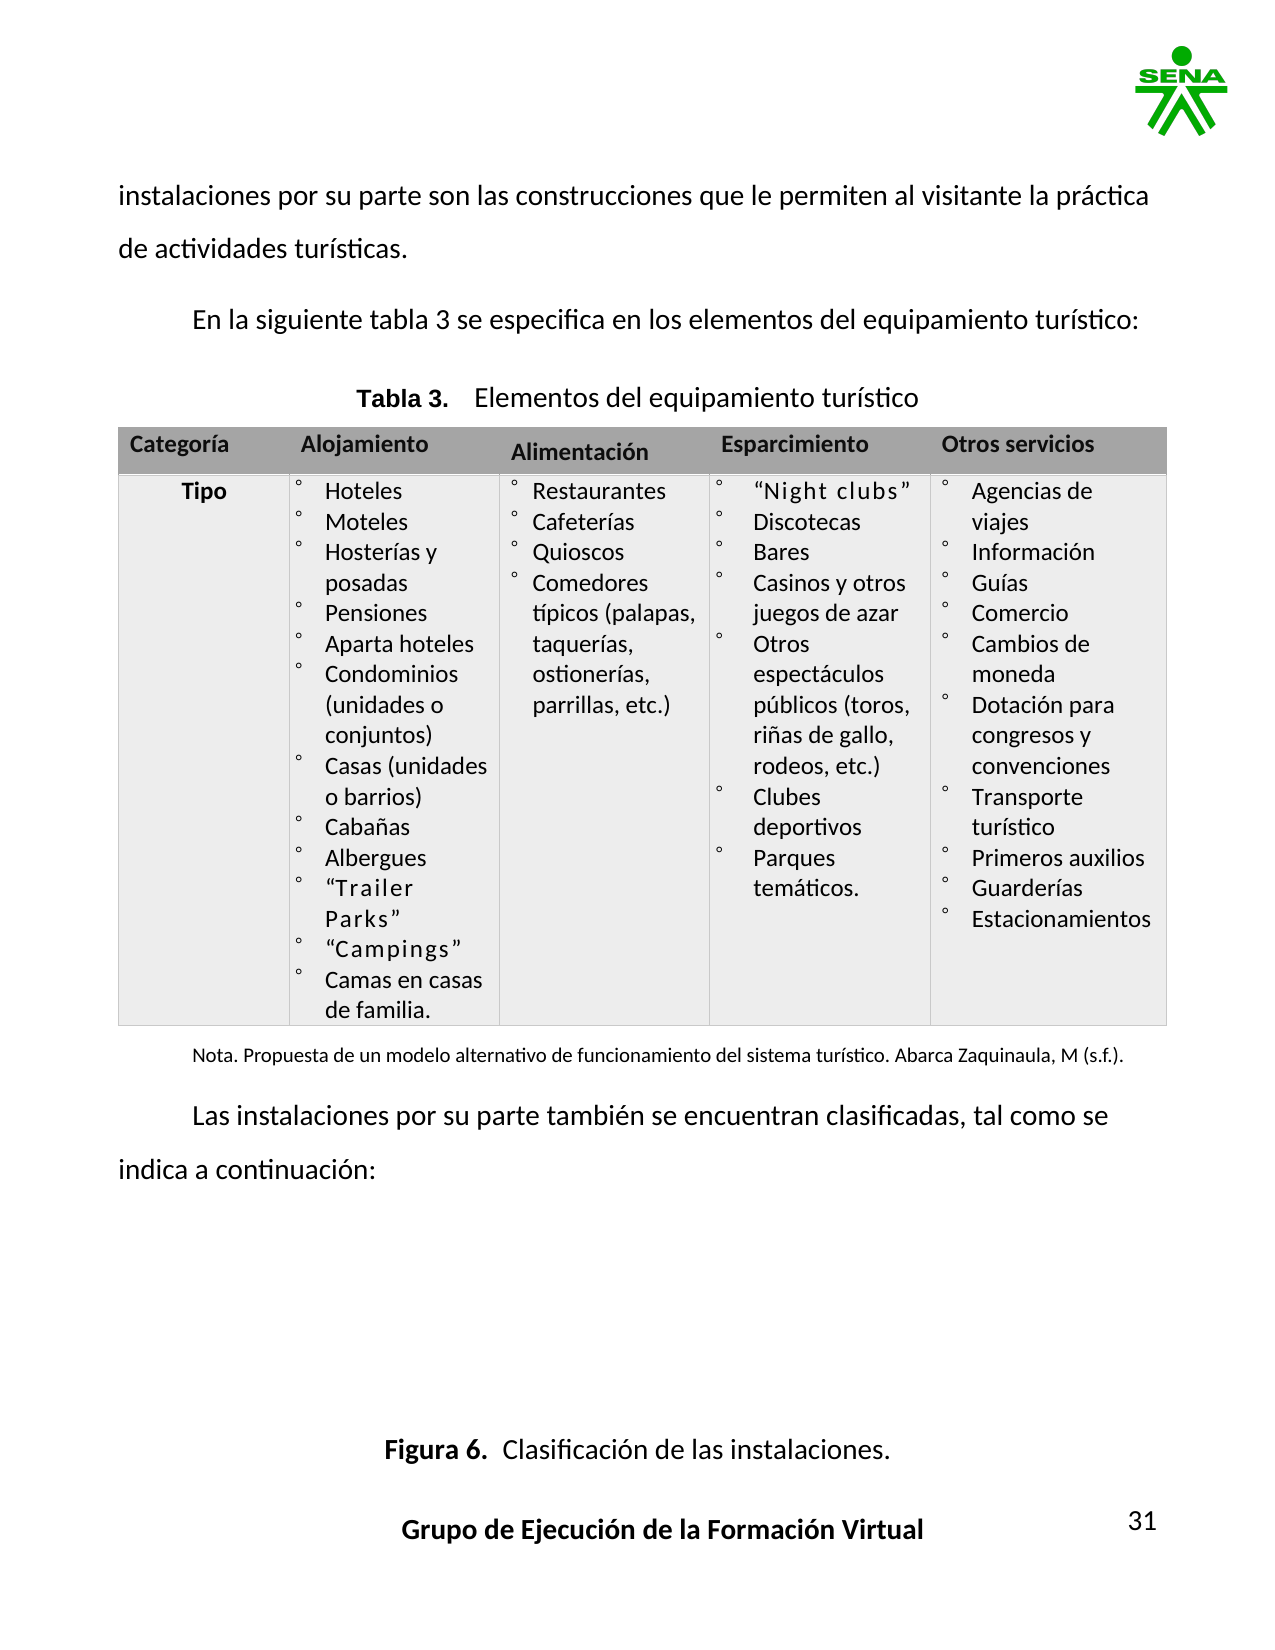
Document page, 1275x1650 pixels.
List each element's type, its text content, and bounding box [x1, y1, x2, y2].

table_header Esparcimiento [710, 428, 930, 474]
text Nota. Propuesta de un modelo alternativo de funcionamiento del sistema turístico. Abarca Zaquinaula, M (s.f.). [118, 1043, 1157, 1068]
table_cell “Night clubs” Discotecas Bares Casinos y otros juegos de azar Otros espectáculos públicos (toros, riñas de gallo, rodeos, etc.) Clubes deportivos Parques temáticos. [710, 476, 930, 1025]
text Elementos del equipamiento turístico [118, 379, 1157, 415]
table_cell Restaurantes Cafeterías Quioscos Comedores típicos (palapas, taquerías, ostionerías, parrillas, etc.) [500, 476, 709, 1025]
table_cell Tipo [119, 476, 289, 1025]
table_header Alimentación [500, 428, 709, 474]
picture [1135, 46, 1228, 136]
table_header Alojamiento [290, 428, 499, 474]
table_header Otros servicios [931, 428, 1166, 474]
text En la siguiente tabla 3 se especifica en los elementos del equipamiento turístico: [118, 301, 1157, 336]
table_cell Agencias de viajes Información Guías Comercio Cambios de moneda Dotación para congresos y convenciones Transporte turístico Primeros auxilios Guarderías Estacionamientos [931, 476, 1166, 1025]
text Clasificación de las instalaciones. [118, 1431, 1157, 1467]
table_header Categoría [119, 428, 289, 474]
text Las instalaciones por su parte también se encuentran clasificadas, tal como se indica a continuación: [118, 1097, 1157, 1186]
table_cell Hoteles Moteles Hosterías y posadas Pensiones Aparta hoteles Condominios (unidades o conjuntos) Casas (unidades o barrios) Cabañas Albergues “Trailer Parks” “Campings” Camas en casas de familia. [290, 476, 499, 1025]
